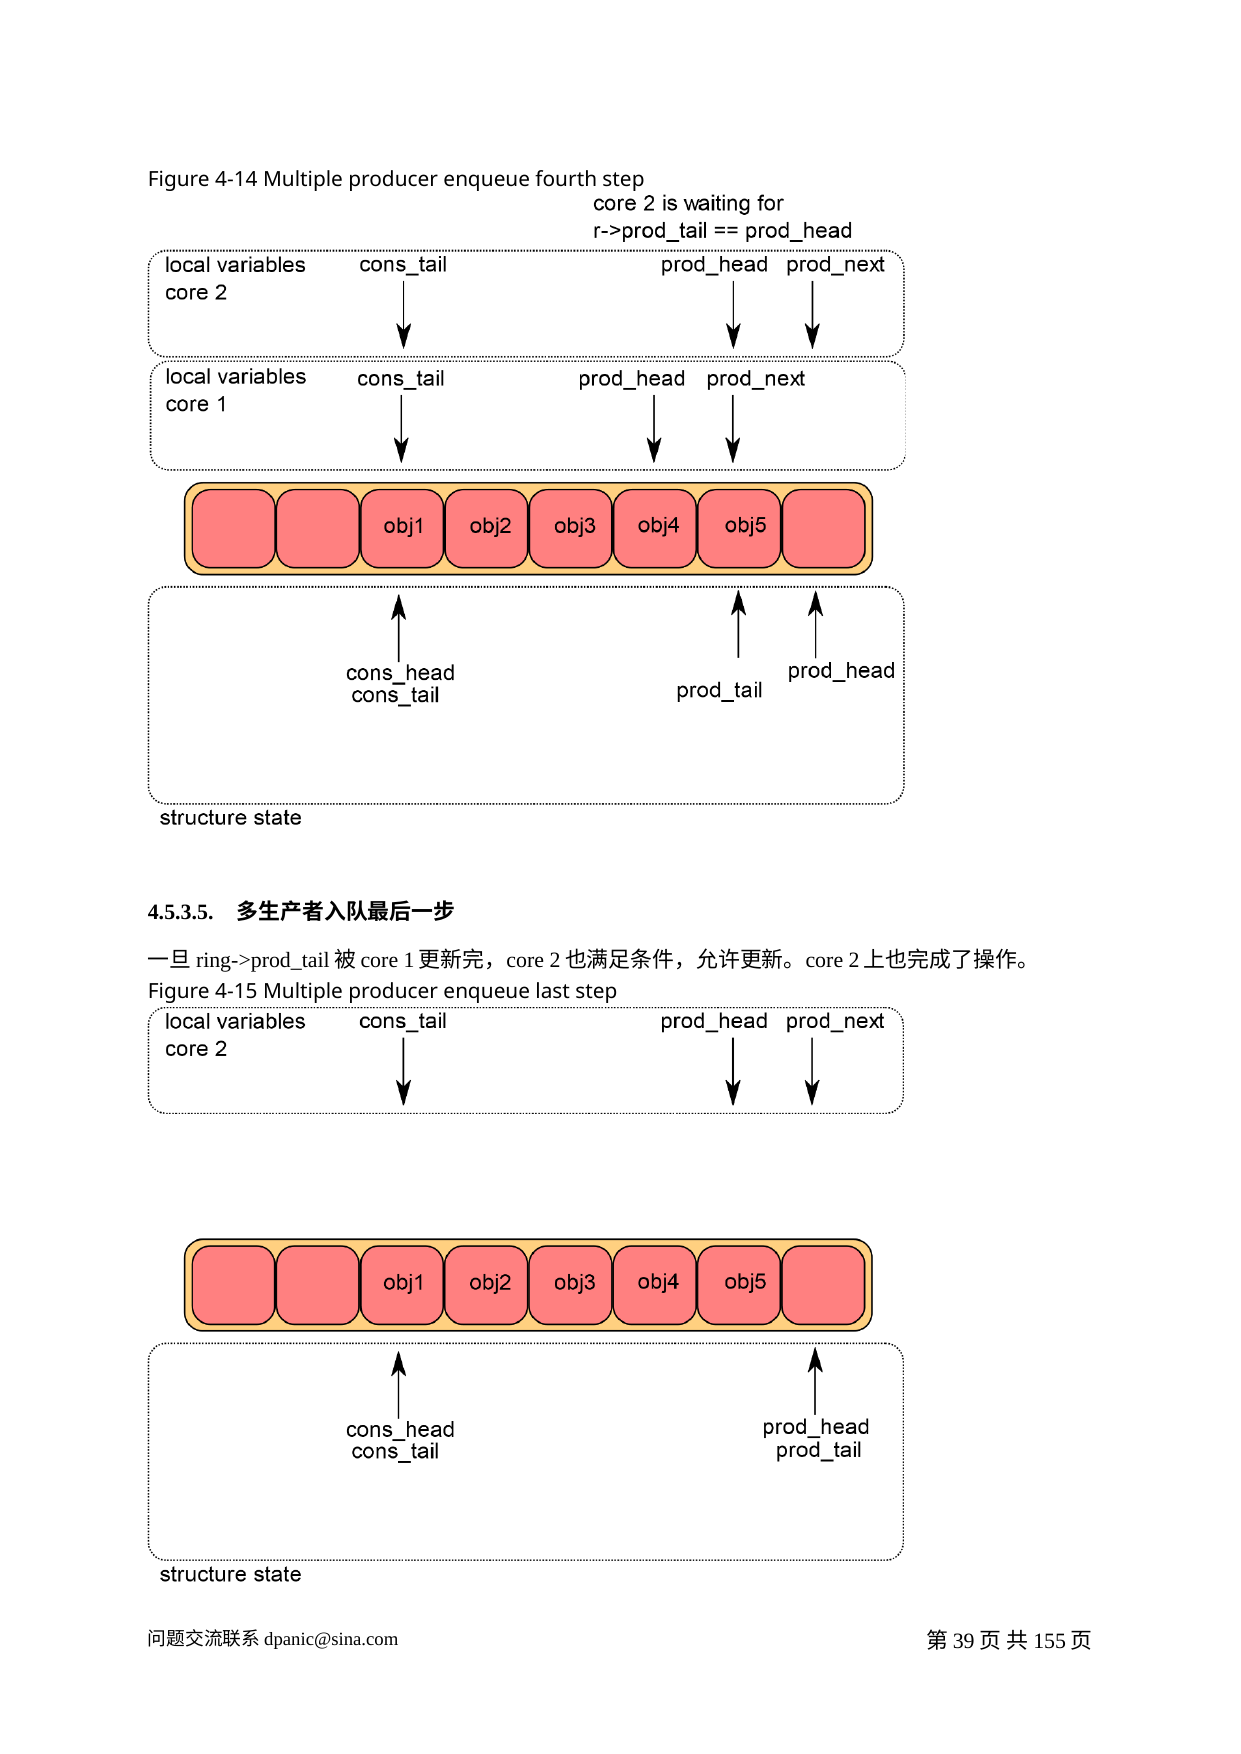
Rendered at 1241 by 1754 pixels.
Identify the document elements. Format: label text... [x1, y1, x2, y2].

subtitle 多生产者入队最后一步 [148, 893, 1092, 926]
picture [147, 1007, 904, 1582]
text 一旦ring->prod_tail被core 1更新完，core 2也满足条件，允许更新。core 2上也完成了操作。 [148, 942, 1092, 974]
picture [147, 194, 906, 825]
